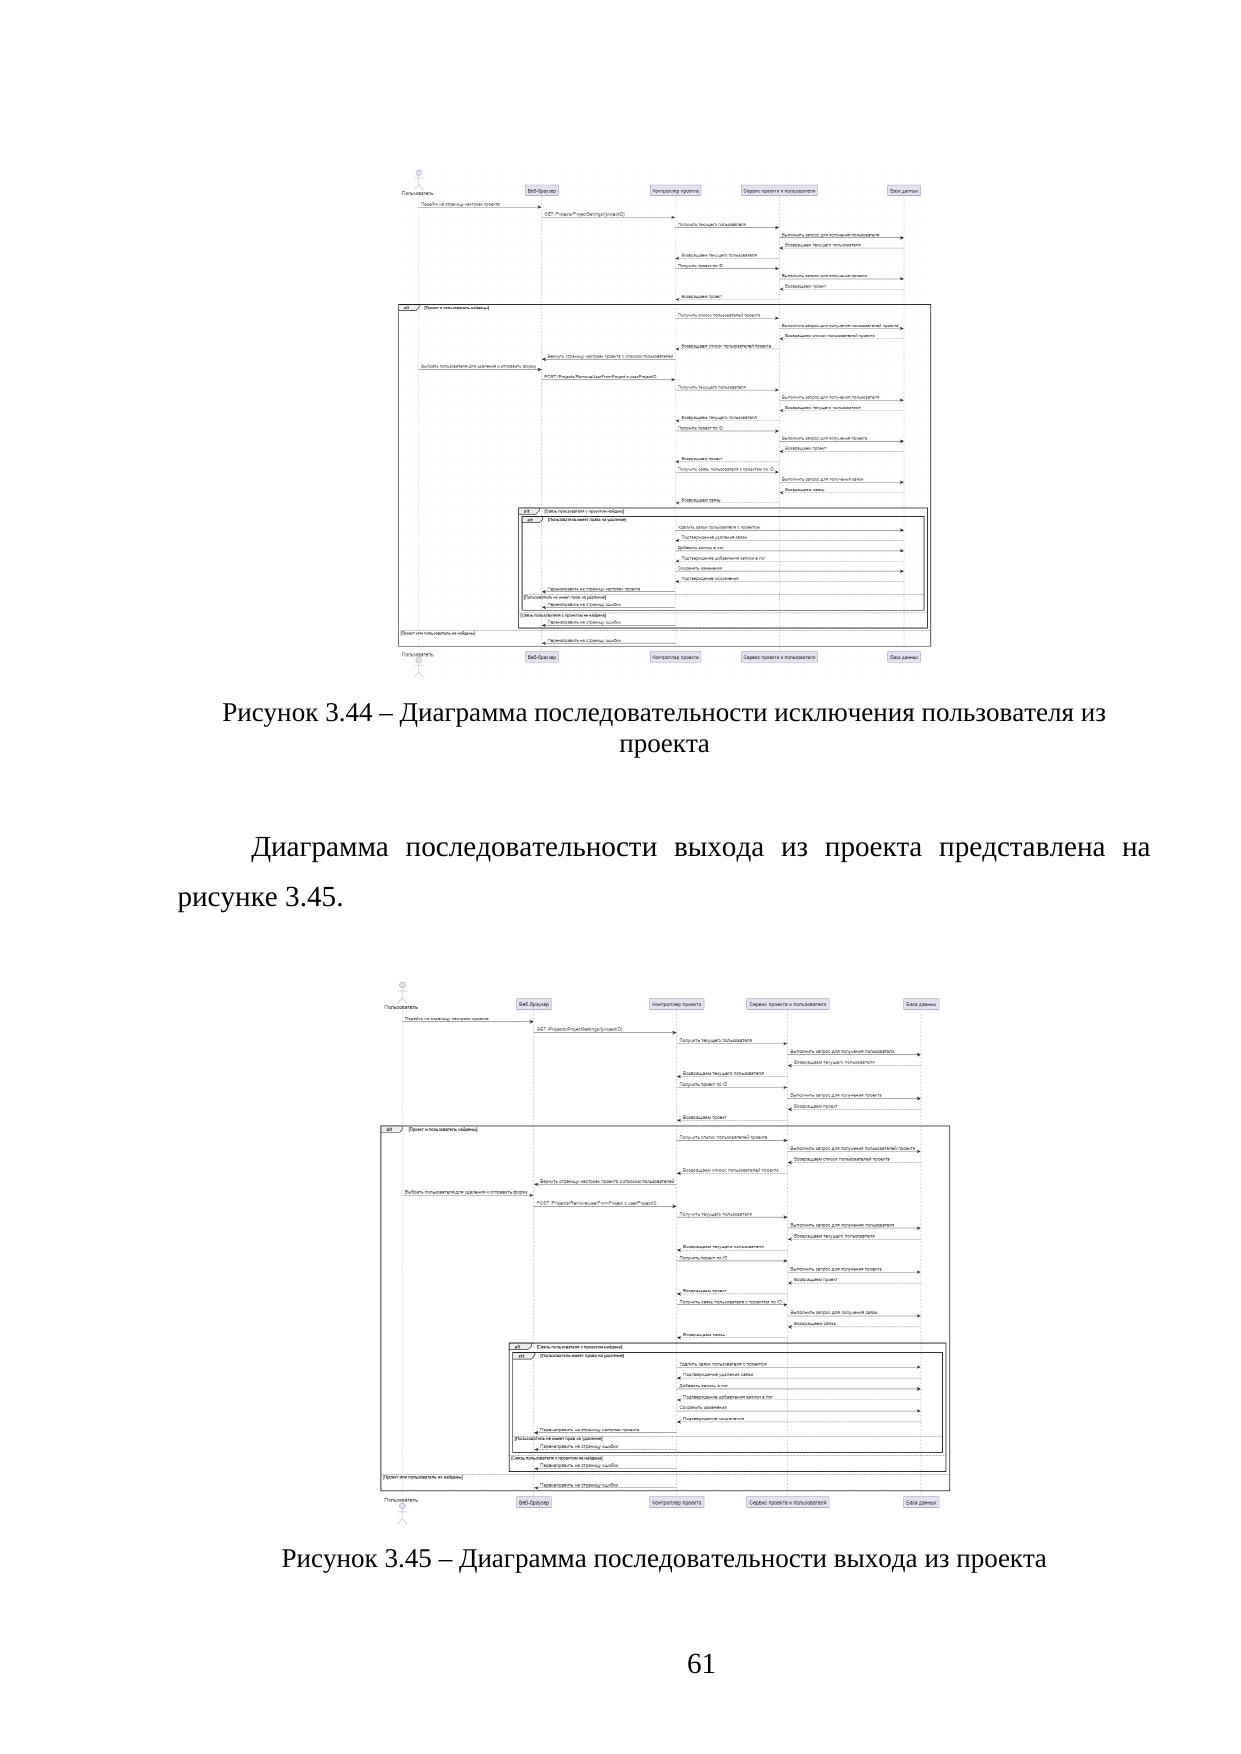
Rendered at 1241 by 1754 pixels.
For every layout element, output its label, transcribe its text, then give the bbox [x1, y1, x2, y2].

text Диаграмма последовательности выхода из проекта представлена на рисунке 3.45. [177, 829, 1152, 913]
picture [377, 980, 952, 1526]
text Рисунок 3.44 – Диаграмма последовательности исключения пользователя из проекта [177, 696, 1152, 758]
picture [395, 168, 933, 679]
text Рисунок 3.45 – Диаграмма последовательности выхода из проекта [177, 1542, 1152, 1573]
